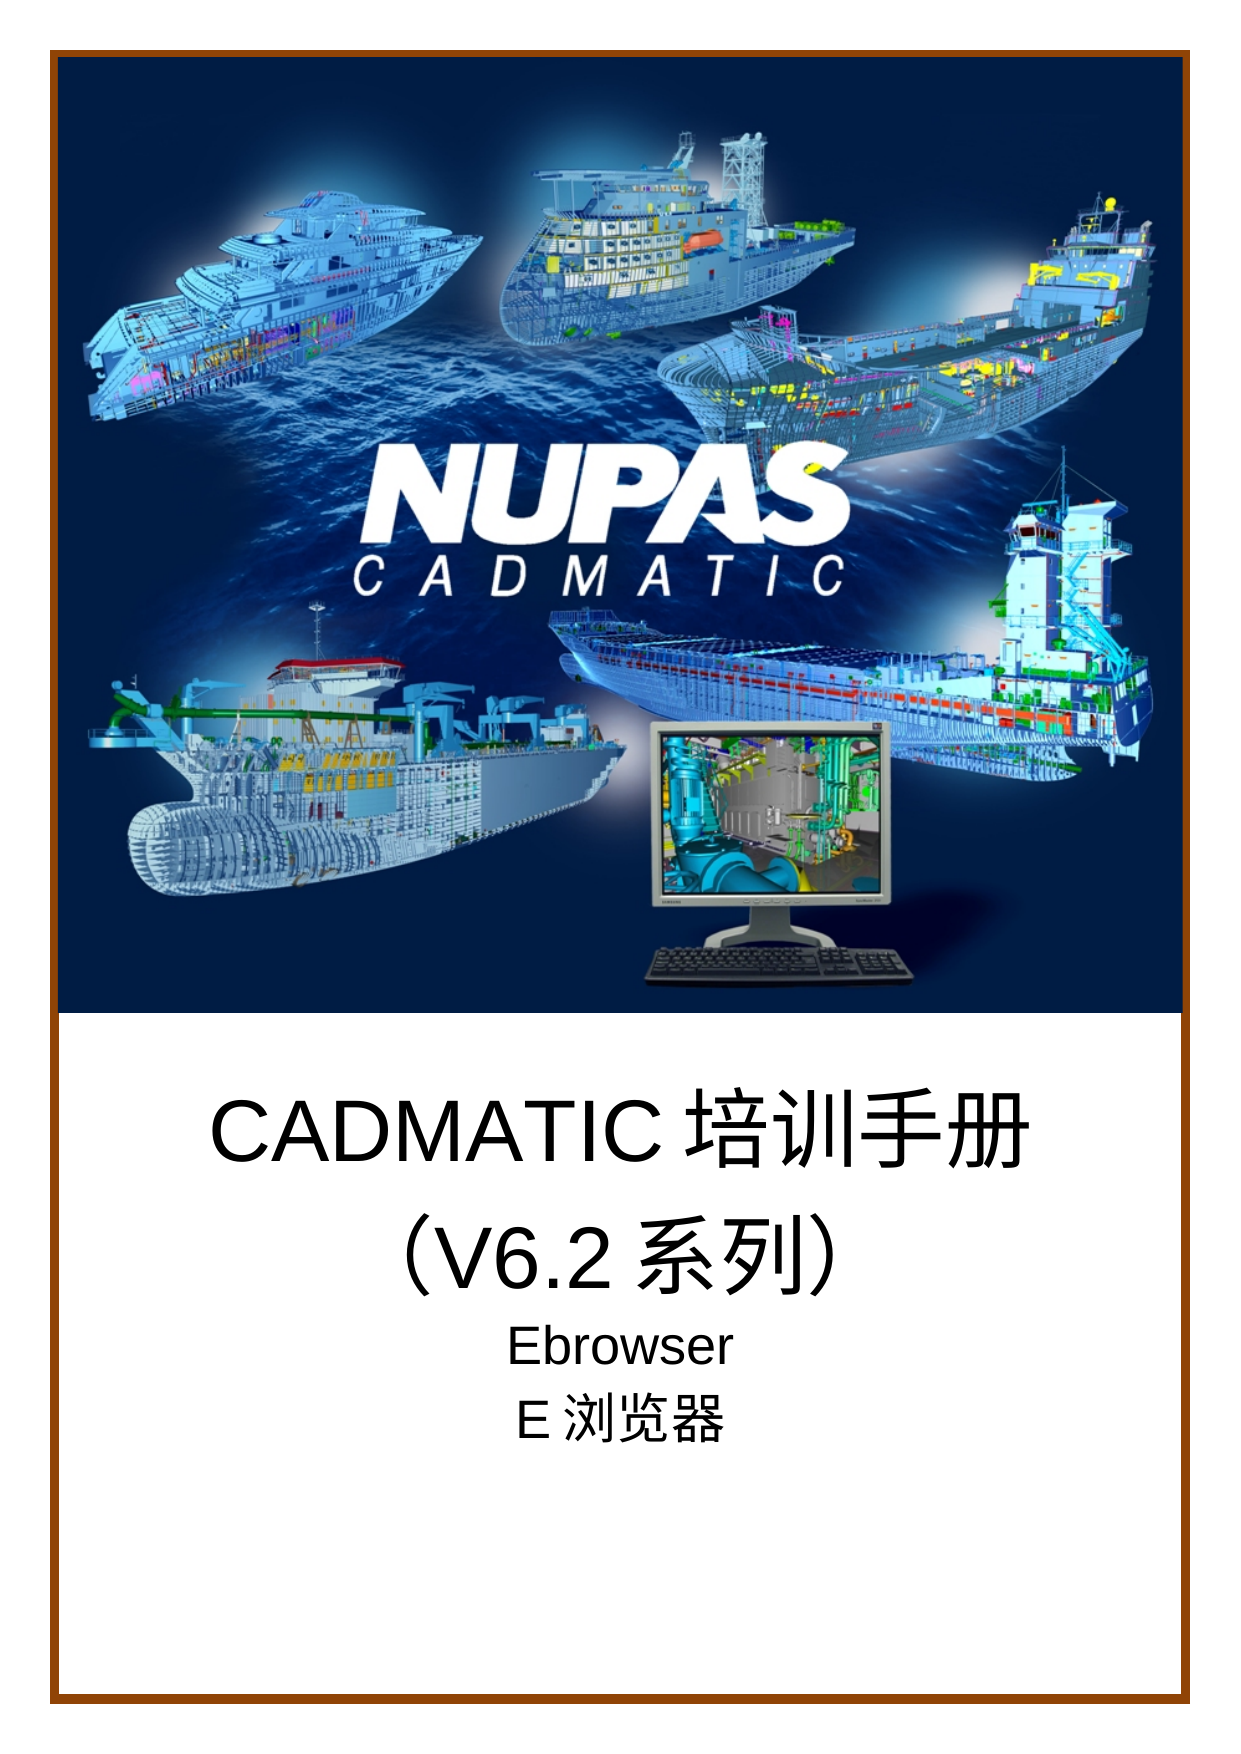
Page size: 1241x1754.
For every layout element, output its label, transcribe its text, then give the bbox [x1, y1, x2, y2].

text Ebrowser [118, 1314, 1122, 1376]
text CADMATIC培训手册（V6.2系列） [118, 1060, 1122, 1314]
picture [57, 57, 1183, 1013]
text E浏览器 [118, 1376, 1122, 1454]
